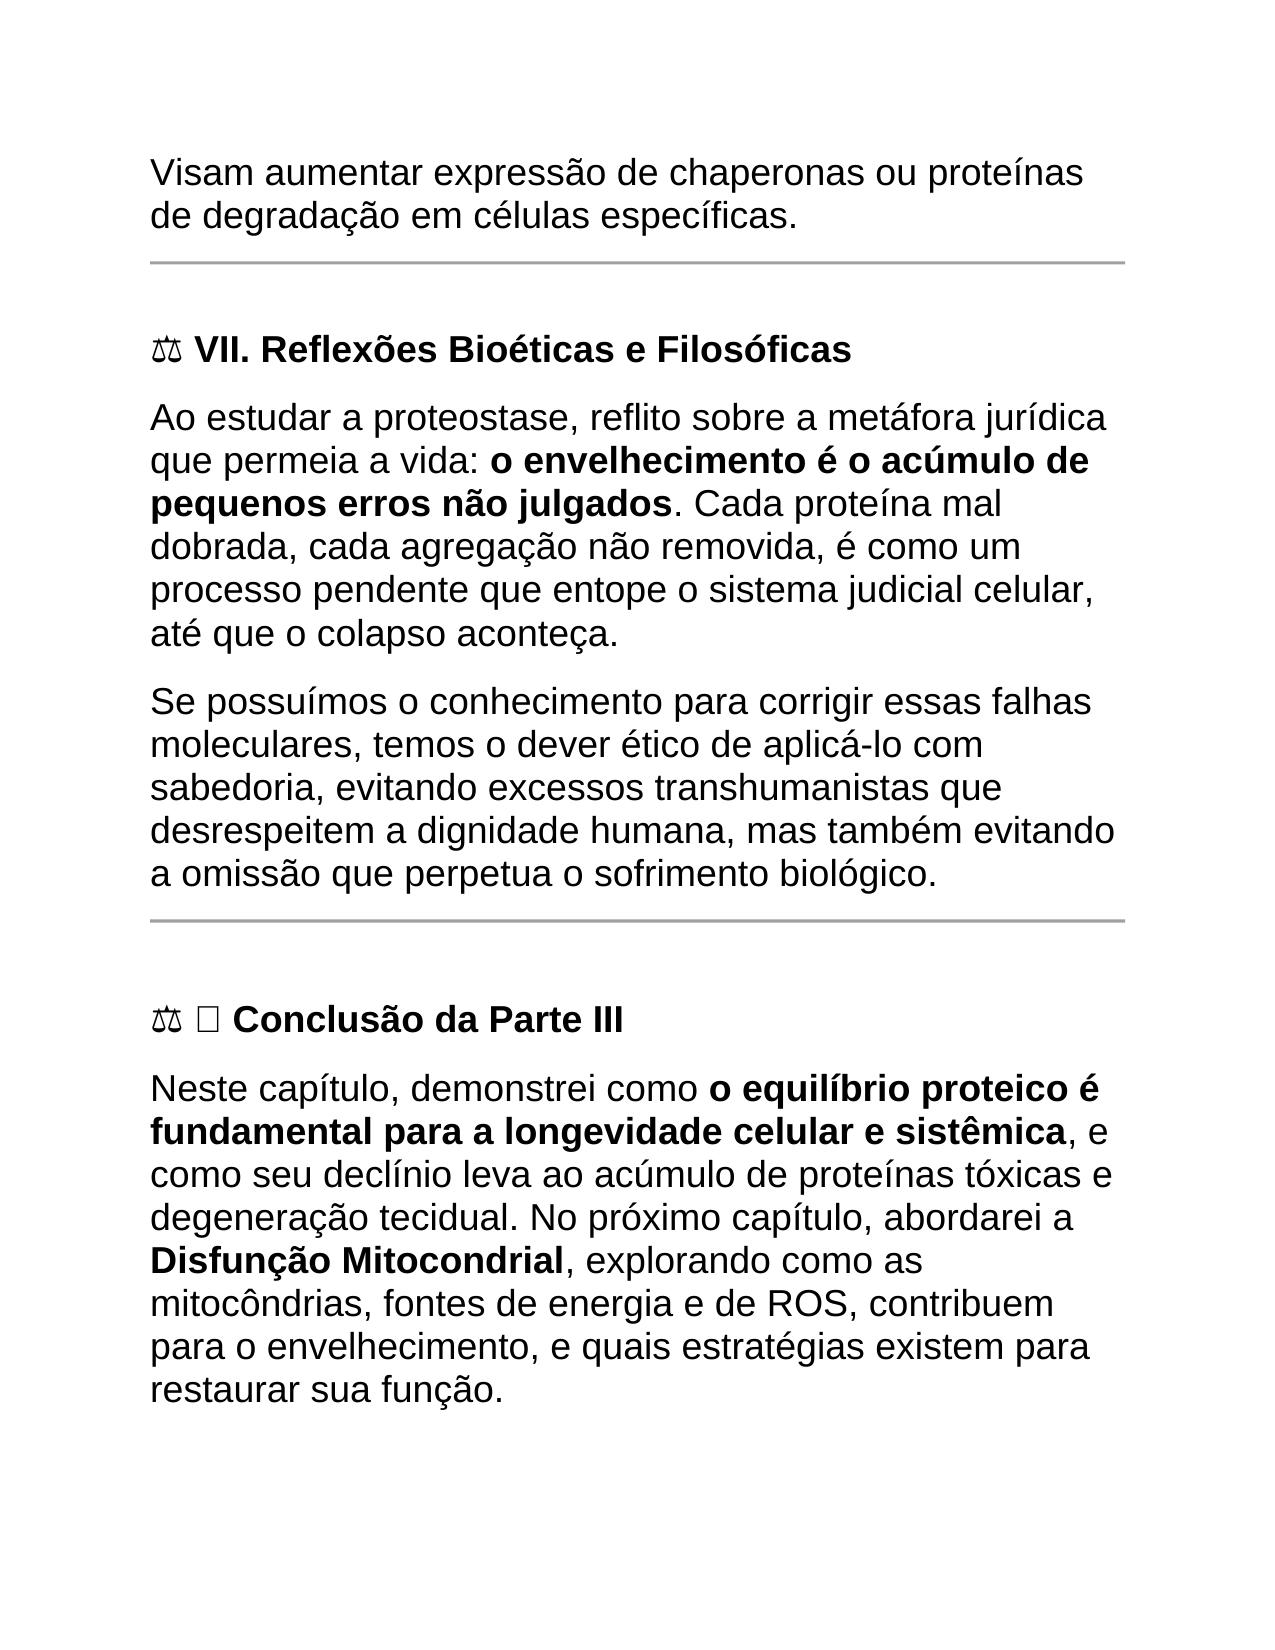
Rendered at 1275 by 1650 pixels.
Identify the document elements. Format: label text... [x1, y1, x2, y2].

text Neste capítulo, demonstrei como o equilíbrio proteico é fundamental para a longevidade celular e sistêmica, e como seu declínio leva ao acúmulo de proteínas tóxicas e degeneração tecidual. No próximo capítulo, abordarei a Disfunção Mitocondrial, explorando como as mitocôndrias, fontes de energia e de ROS, contribuem para o envelhecimento, e quais estratégias existem para restaurar sua função. [150, 1066, 1125, 1411]
subtitle ⚖️ VII. Reflexões Bioéticas e Filosóficas [150, 327, 1125, 370]
text Visam aumentar expressão de chaperonas ou proteínas de degradação em células específicas. [150, 150, 1125, 236]
text Se possuímos o conhecimento para corrigir essas falhas moleculares, temos o dever ético de aplicá-lo com sabedoria, evitando excessos transhumanistas que desrespeitem a dignidade humana, mas também evitando a omissão que perpetua o sofrimento biológico. [150, 679, 1125, 894]
text Ao estudar a proteostase, reflito sobre a metáfora jurídica que permeia a vida: o envelhecimento é o acúmulo de pequenos erros não julgados. Cada proteína mal dobrada, cada agregação não removida, é como um processo pendente que entope o sistema judicial celular, até que o colapso aconteça. [150, 395, 1125, 654]
subtitle ⚖️ 🔬 Conclusão da Parte III [150, 998, 1125, 1041]
